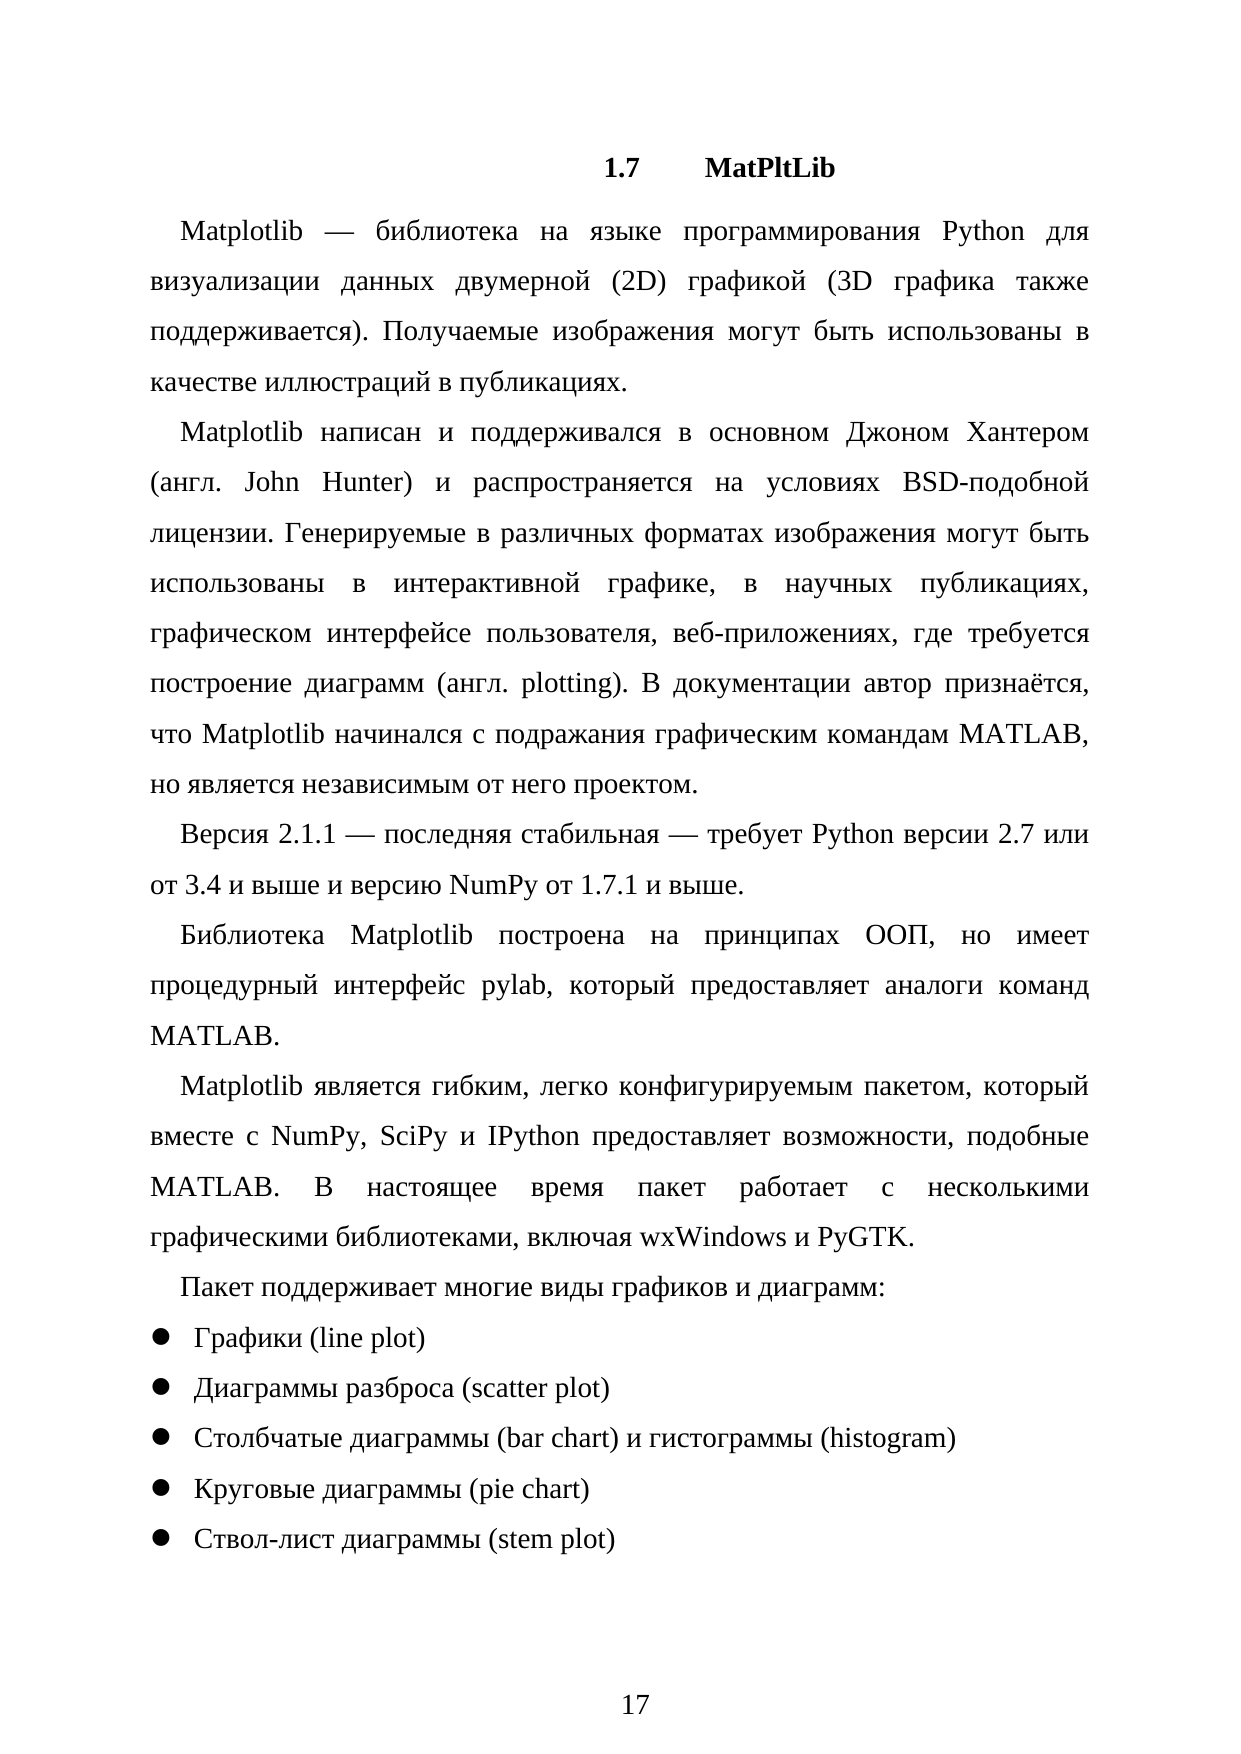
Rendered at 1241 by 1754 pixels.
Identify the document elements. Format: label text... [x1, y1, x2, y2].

text Matplotlib написан и поддерживался в основном Джоном Хантером (англ. John Hunter) и распространяется на условиях BSD-подобной лицензии. Генерируемые в различных форматах изображения могут быть использованы в интерактивной графике, в научных публикациях, графическом интерфейсе пользователя, веб-приложениях, где требуется построение диаграмм (англ. plotting). В документации автор признаётся, что Matplotlib начинался с подражания графическим командам MATLAB, но является независимым от него проектом. [150, 414, 1090, 800]
text Версия 2.1.1 — последняя стабильная — требует Python версии 2.7 или от 3.4 и выше и версию NumPy от 1.7.1 и выше. [150, 817, 1090, 900]
text Matplotlib является гибким, легко конфигурируемым пакетом, который вместе с NumPy, SciPy и IPython предоставляет возможности, подобные MATLAB. В настоящее время пакет работает с несколькими графическими библиотеками, включая wxWindows и PyGTK. [150, 1068, 1090, 1253]
list Ствол-лист диаграммы (stem plot) [150, 1521, 1090, 1555]
list Диаграммы разброса (scatter plot) [150, 1370, 1090, 1404]
text Matplotlib — библиотека на языке программирования Python для визуализации данных двумерной (2D) графикой (3D графика также поддерживается). Получаемые изображения могут быть использованы в качестве иллюстраций в публикациях. [150, 213, 1090, 397]
list Столбчатые диаграммы (bar chart) и гистограммы (histogram) [150, 1421, 1090, 1454]
text Пакет поддерживает многие виды графиков и диаграмм: [150, 1269, 1090, 1303]
text Библиотека Matplotlib построена на принципах ООП, но имеет процедурный интерфейс pylab, который предоставляет аналоги команд MATLAB. [150, 917, 1090, 1051]
subtitle MatPltLib [319, 150, 1090, 183]
list Круговые диаграммы (pie chart) [150, 1471, 1090, 1504]
list Графики (line plot) [150, 1320, 1090, 1353]
